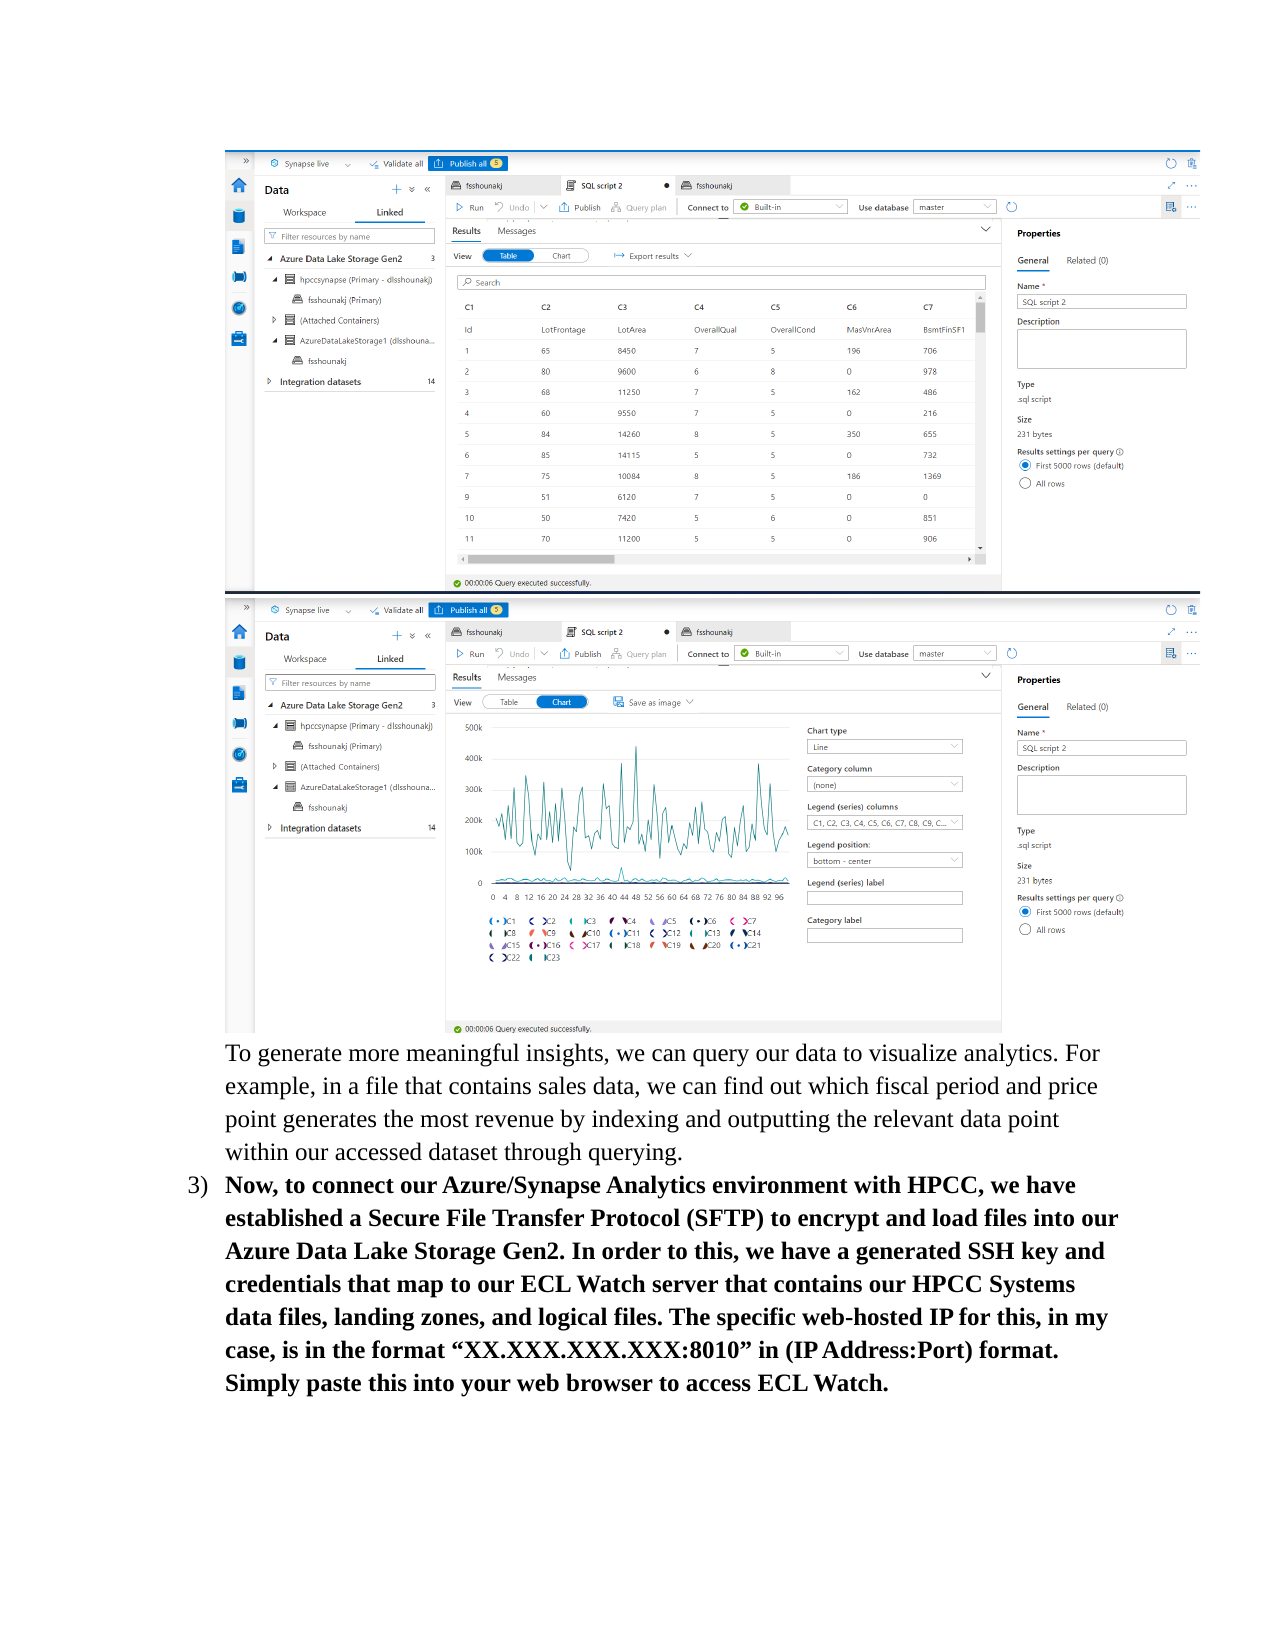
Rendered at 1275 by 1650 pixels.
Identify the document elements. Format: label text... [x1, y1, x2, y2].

picture [225, 150, 1200, 594]
picture [225, 598, 1200, 1033]
list Now, to connect our Azure/Synapse Analytics environment with HPCC, we have established a Secure File Transfer Protocol (SFTP) to encrypt and load files into our Azure Data Lake Storage Gen2. In order to this, we have a generated SSH key and credentials that map to our ECL Watch server that contains our HPCC Systems data files, landing zones, and logical files. The specific web-hosted IP for this, in my case, is in the format “XX.XXX.XXX.XXX:8010” in (IP Address:Port) format. Simply paste this into your web browser to access ECL Watch. [187, 1170, 1125, 1397]
list To generate more meaningful insights, we can query our data to visualize analytics. For example, in a file that contains sales data, we can find out which fiscal period and price point generates the most revenue by indexing and outputting the relevant data point within our accessed dataset through querying. [225, 1038, 1125, 1166]
